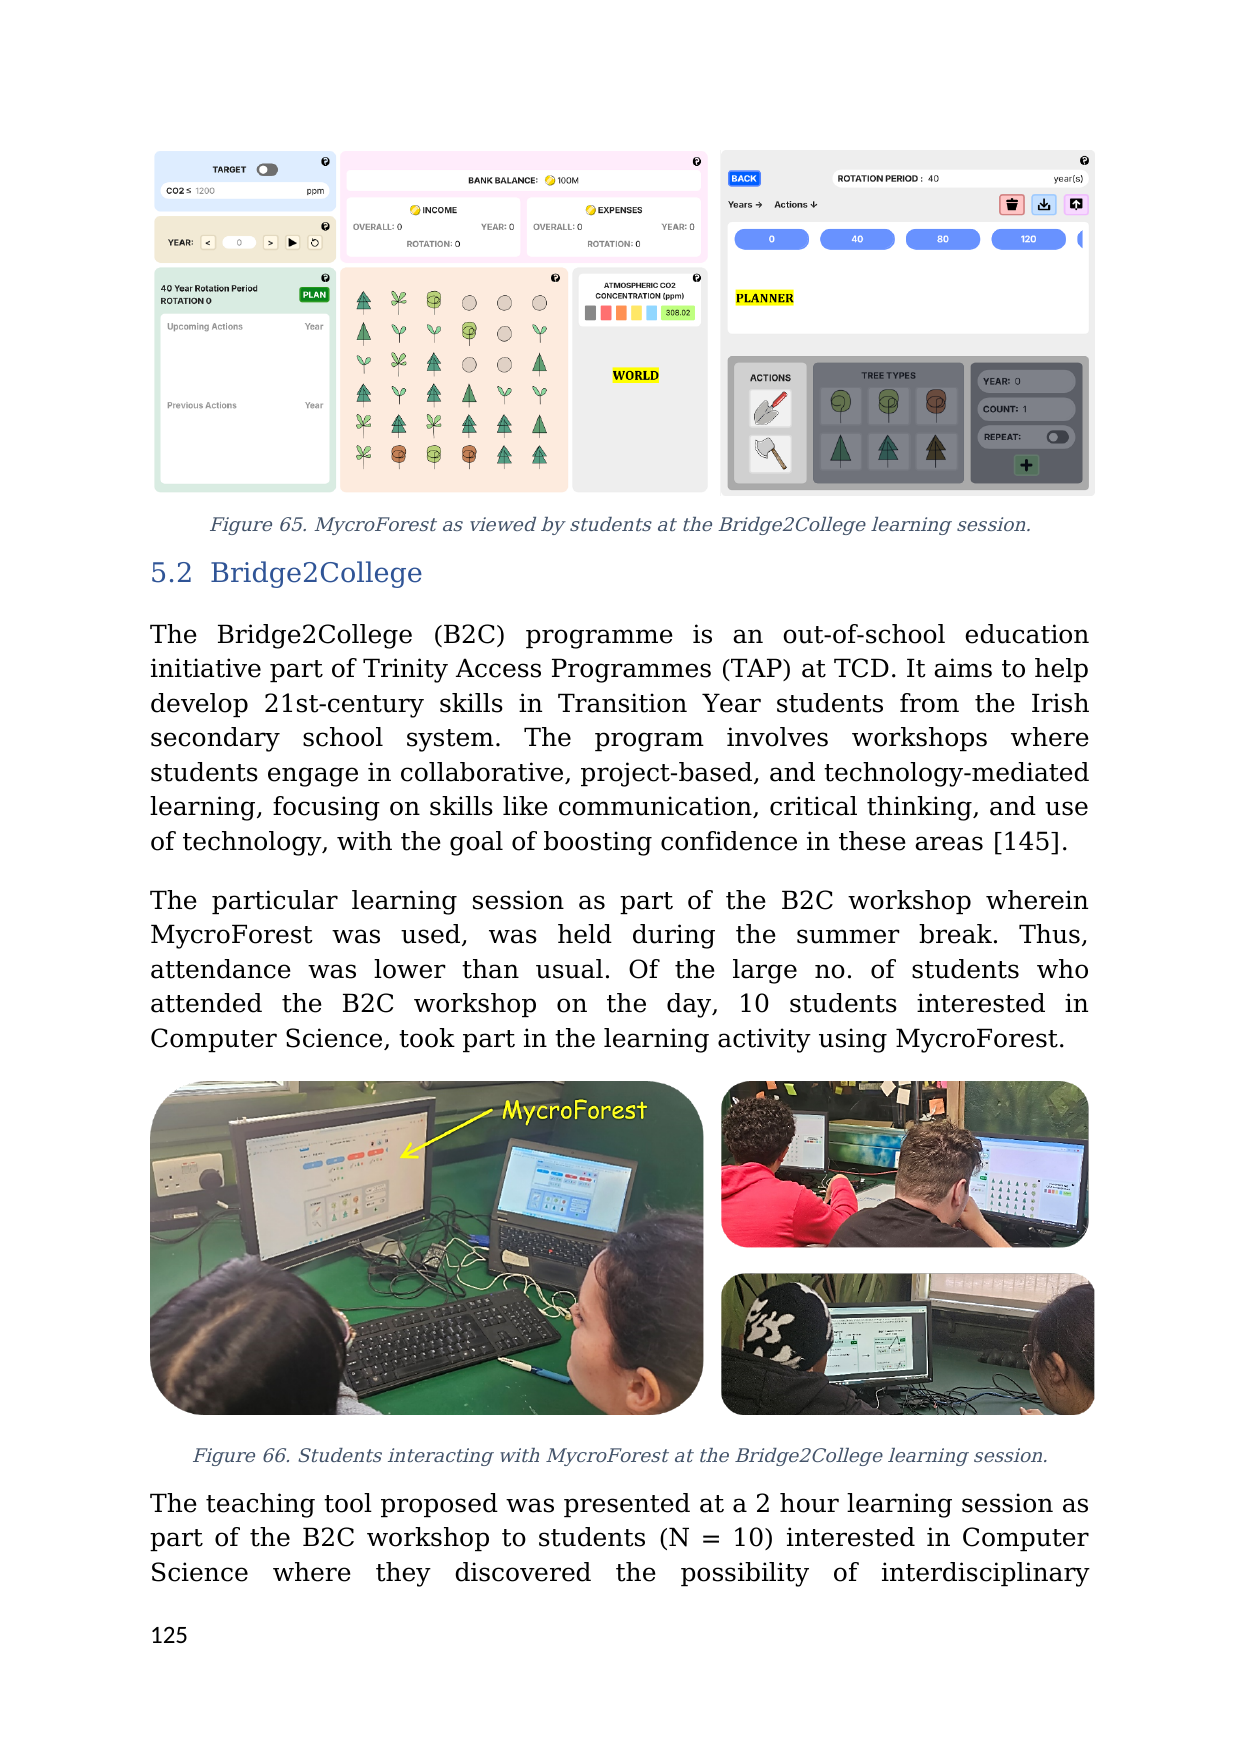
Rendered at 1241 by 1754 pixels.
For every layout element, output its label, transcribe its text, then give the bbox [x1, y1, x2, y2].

text The particular learning session as part of the B2C workshop wherein MycroForest was used, was held during the summer break. Thus, attendance was lower than usual. Of the large no. of students who attended the B2C workshop on the day, 10 students interested in Computer Science, took part in the learning activity using MycroForest. [150, 884, 1090, 1052]
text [150, 1487, 1090, 1586]
text The Bridge2College (B2C) programme is an out-of-school education initiative part of Trinity Access Programmes (TAP) at TCD. It aims to help develop 21st-century skills in Transition Year students from the Irish secondary school system. The program involves workshops where students engage in collaborative, project-based, and technology-mediated learning, focusing on skills like communication, critical thinking, and use of technology, with the goal of boosting confidence in these areas [145]. [150, 618, 1090, 855]
text Figure 66. Students interacting with MycroForest at the Bridge2College learning session. [150, 1444, 1090, 1466]
text Figure 65. MycroForest as viewed by students at the Bridge2College learning session. [150, 513, 1090, 535]
picture [150, 1081, 1095, 1415]
subtitle Bridge2College [150, 556, 1090, 588]
picture [150, 150, 1095, 496]
